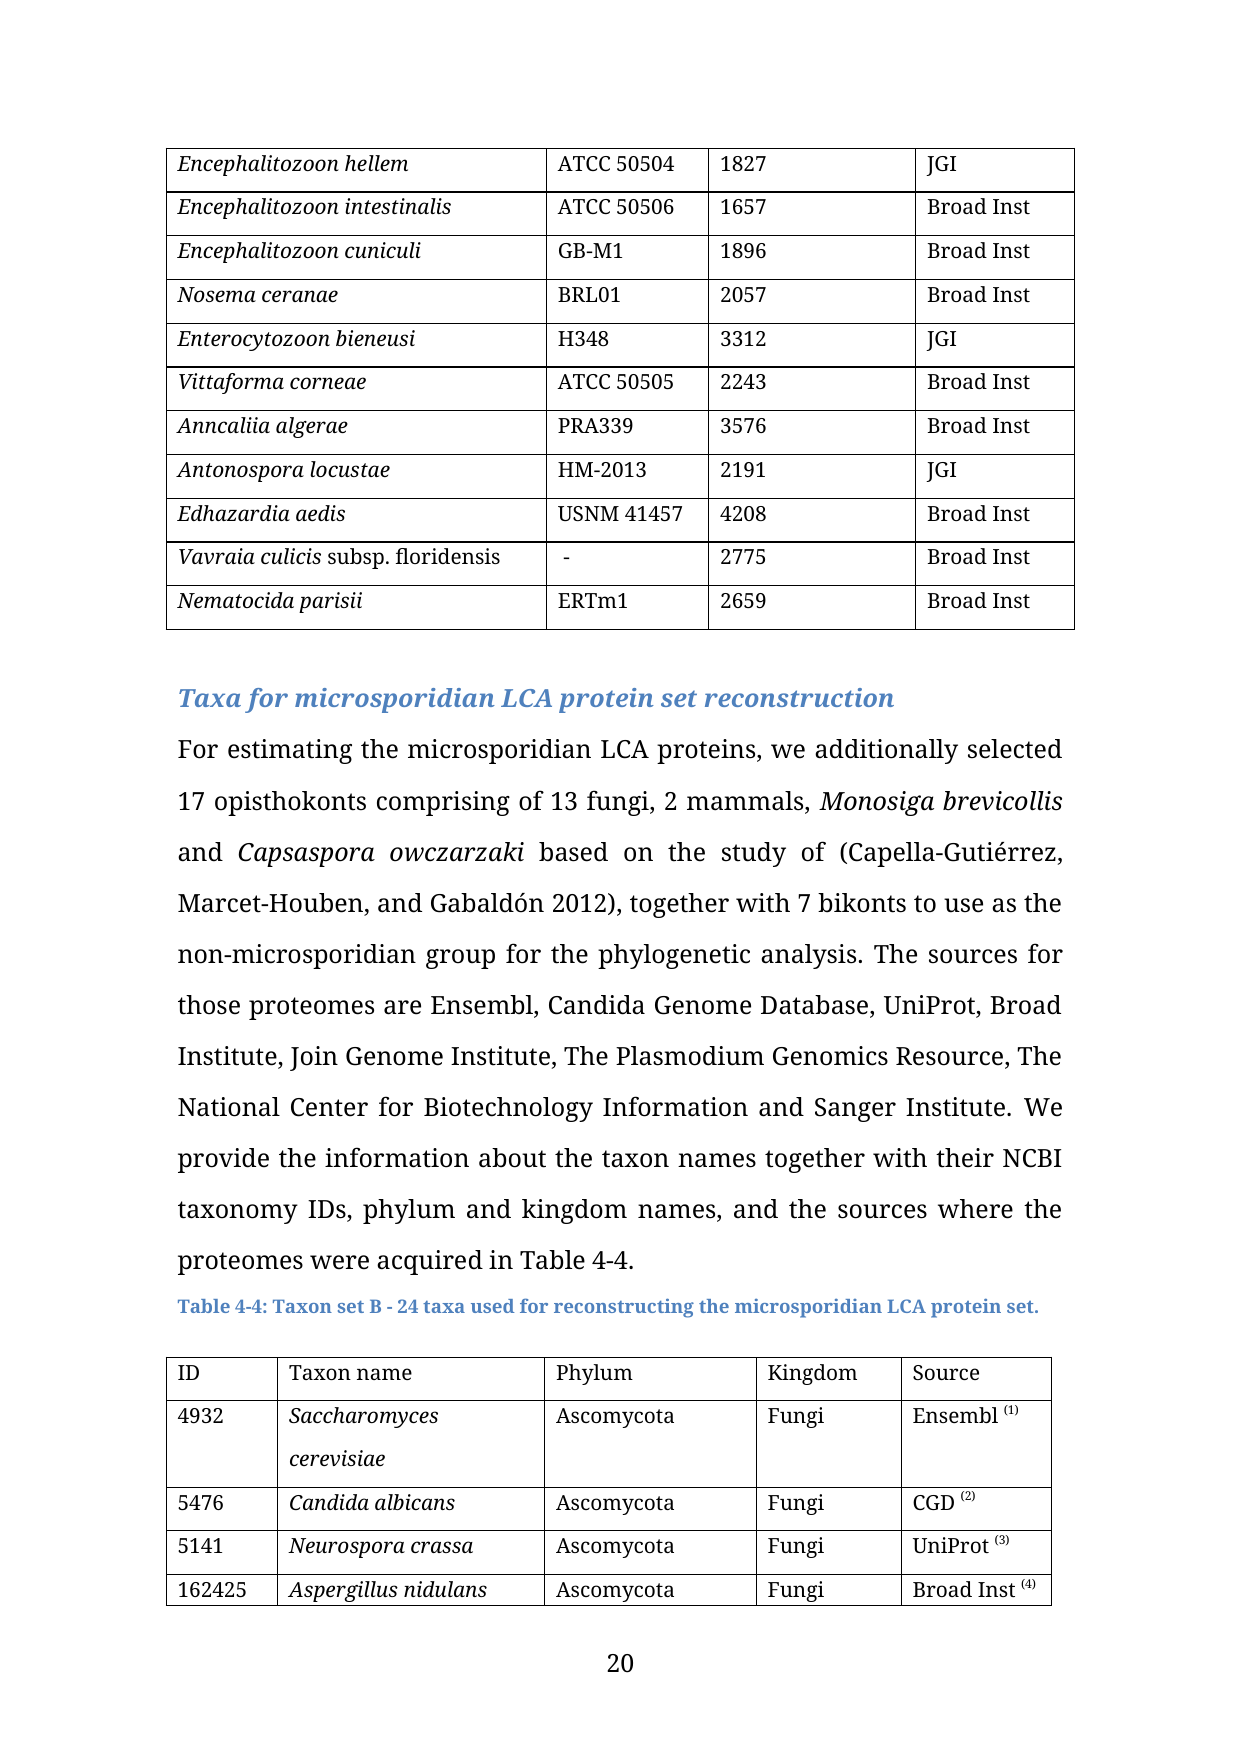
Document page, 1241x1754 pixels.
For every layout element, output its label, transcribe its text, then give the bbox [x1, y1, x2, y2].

table_cell JGI [916, 149, 1074, 191]
table_cell Fungi [757, 1575, 901, 1605]
table_cell ATCC 50505 [547, 368, 708, 410]
table_cell Edhazardia aedis [167, 499, 546, 541]
table_cell Broad Inst [916, 543, 1074, 585]
table_cell UniProt (3) [902, 1531, 1051, 1574]
table_header ID [167, 1358, 277, 1400]
table_cell 162425 [167, 1575, 277, 1605]
table_cell USNM 41457 [547, 499, 708, 541]
table_cell 4932 [167, 1401, 277, 1487]
table_cell ERTm1 [547, 586, 708, 629]
table_cell 1827 [709, 149, 915, 191]
table_cell Ascomycota [545, 1575, 756, 1605]
table_cell Neurospora crassa [278, 1531, 544, 1574]
table_cell 5476 [167, 1488, 277, 1530]
table_cell HM-2013 [547, 455, 708, 498]
table_header Kingdom [757, 1358, 901, 1400]
table_cell Encephalitozoon cuniculi [167, 236, 546, 279]
table_cell 5141 [167, 1531, 277, 1574]
table_cell Broad Inst [916, 586, 1074, 629]
table_header Taxon name [278, 1358, 544, 1400]
table_cell Broad Inst [916, 368, 1074, 410]
table_cell Antonospora locustae [167, 455, 546, 498]
table_cell Ensembl (1) [902, 1401, 1051, 1487]
table_cell 2775 [709, 543, 915, 585]
table_cell Ascomycota [545, 1488, 756, 1530]
table_cell 1657 [709, 193, 915, 235]
table_cell 2659 [709, 586, 915, 629]
table_cell Encephalitozoon intestinalis [167, 193, 546, 235]
table_cell 3576 [709, 411, 915, 454]
table_cell CGD (2) [902, 1488, 1051, 1530]
table_cell H348 [547, 324, 708, 366]
table_cell Fungi [757, 1531, 901, 1574]
table_cell ATCC 50506 [547, 193, 708, 235]
table_cell 1896 [709, 236, 915, 279]
table_cell Vavraia culicis subsp. floridensis [167, 543, 546, 585]
table_cell Ascomycota [545, 1531, 756, 1574]
table_cell Nosema ceranae [167, 280, 546, 323]
table_cell Saccharomyces cerevisiae [278, 1401, 544, 1487]
table_cell Candida albicans [278, 1488, 544, 1530]
table_cell Ascomycota [545, 1401, 756, 1487]
table_cell Broad Inst [916, 280, 1074, 323]
table_cell JGI [916, 455, 1074, 498]
table_cell Broad Inst [916, 411, 1074, 454]
table_cell JGI [916, 324, 1074, 366]
table_cell Broad Inst [916, 236, 1074, 279]
table_cell Broad Inst [916, 193, 1074, 235]
table_cell Fungi [757, 1488, 901, 1530]
table_cell Broad Inst (4) [902, 1575, 1051, 1605]
table_cell 2243 [709, 368, 915, 410]
table_cell Enterocytozoon bieneusi [167, 324, 546, 366]
table_cell BRL01 [547, 280, 708, 323]
text Taxa for microsporidian LCA protein set reconstruction [177, 681, 1063, 715]
table_cell 2057 [709, 280, 915, 323]
table_cell - [547, 543, 708, 585]
table_cell Broad Inst [916, 499, 1074, 541]
table_cell Vittaforma corneae [167, 368, 546, 410]
table_cell Encephalitozoon hellem [167, 149, 546, 191]
table_cell PRA339 [547, 411, 708, 454]
table_header Phylum [545, 1358, 756, 1400]
table_cell Anncaliia algerae [167, 411, 546, 454]
table_cell 3312 [709, 324, 915, 366]
table_cell ATCC 50504 [547, 149, 708, 191]
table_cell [278, 1575, 544, 1605]
table_cell 4208 [709, 499, 915, 541]
table_header Source [902, 1358, 1051, 1400]
table_cell Nematocida parisii [167, 586, 546, 629]
table_cell Fungi [757, 1401, 901, 1487]
table_cell 2191 [709, 455, 915, 498]
table_cell GB-M1 [547, 236, 708, 279]
